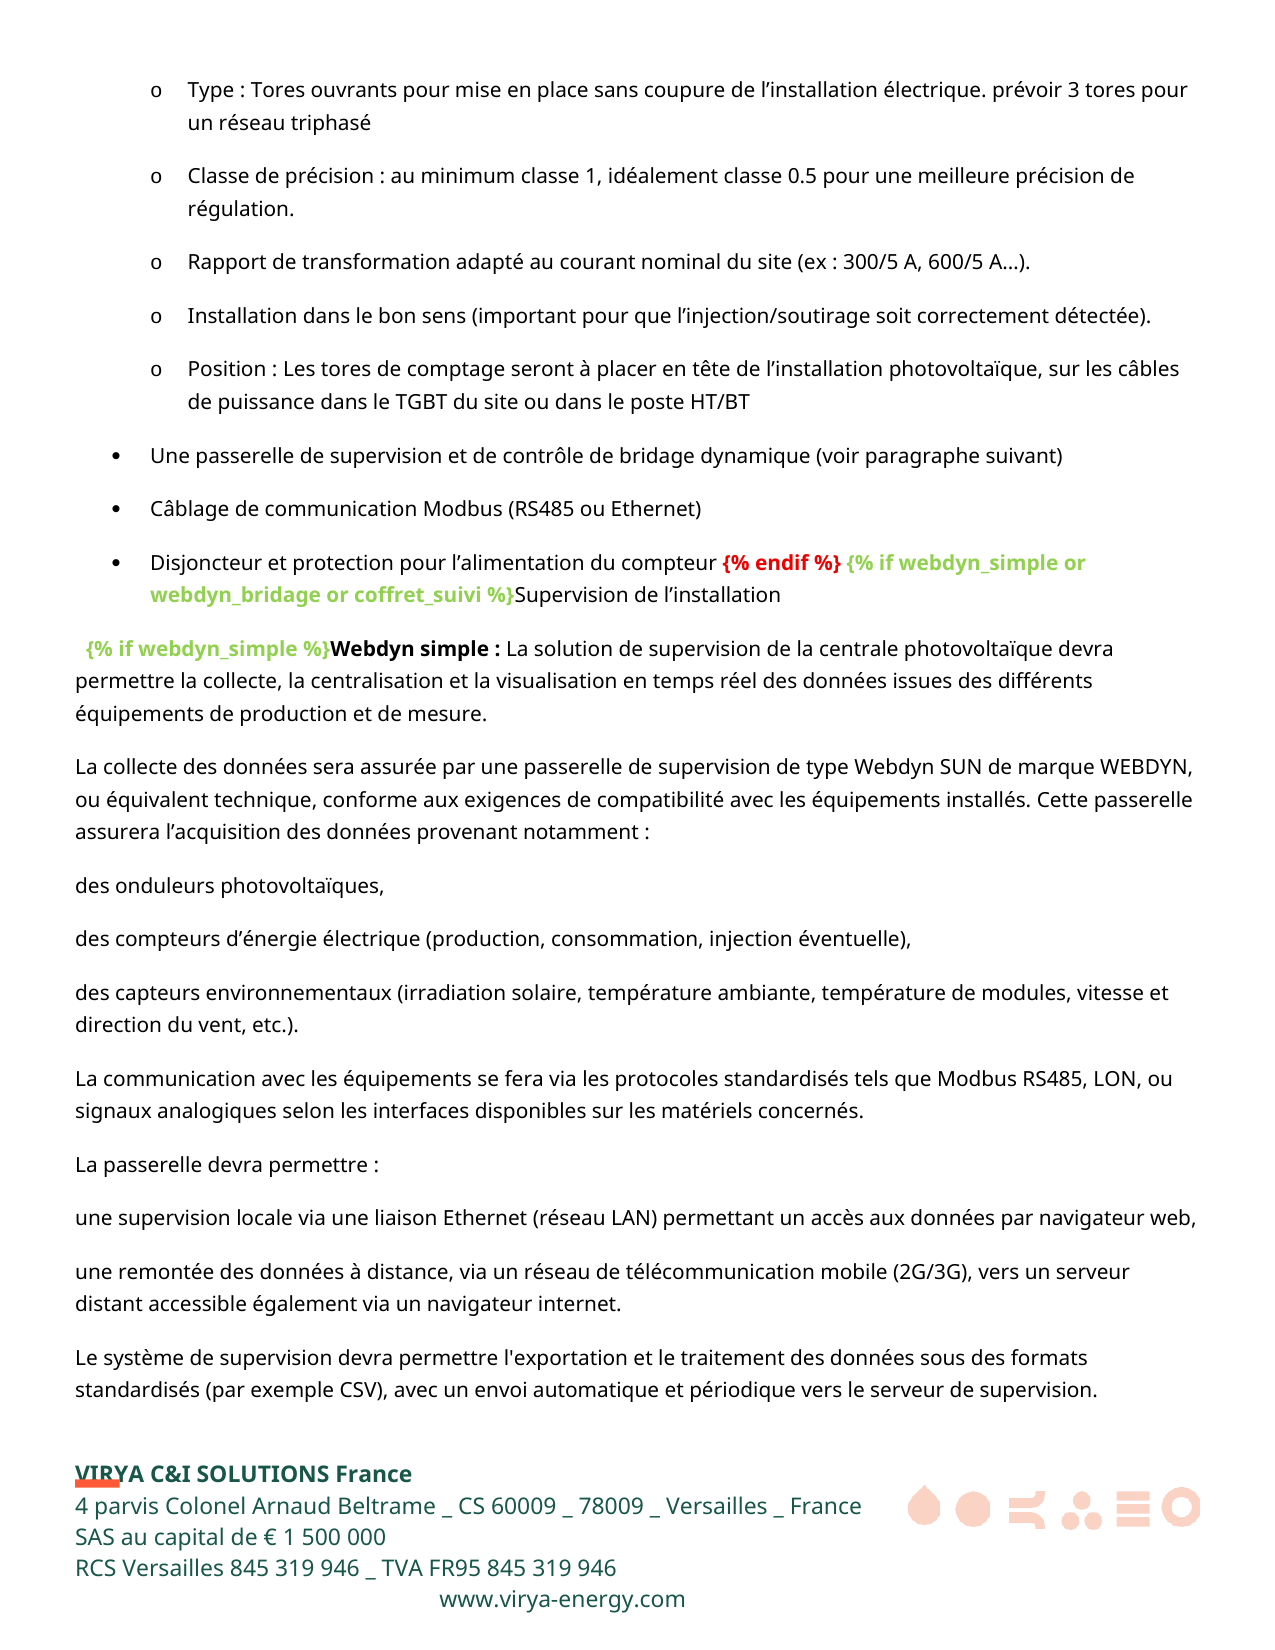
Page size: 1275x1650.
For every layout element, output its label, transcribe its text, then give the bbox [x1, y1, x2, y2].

subtitle Câblage de communication Modbus (RS485 ou Ethernet) [112, 494, 1200, 523]
subtitle une remontée des données à distance, via un réseau de télécommunication mobile (2G/3G), vers un serveur distant accessible également via un navigateur internet. [75, 1257, 1200, 1318]
subtitle des capteurs environnementaux (irradiation solaire, température ambiante, température de modules, vitesse et direction du vent, etc.). [75, 978, 1200, 1039]
picture [1061, 1491, 1102, 1530]
subtitle des compteurs d’énergie électrique (production, consommation, injection éventuelle), [75, 924, 1200, 953]
subtitle La communication avec les équipements se fera via les protocoles standardisés tels que Modbus RS485, LON, ou signaux analogiques selon les interfaces disponibles sur les matériels concernés. [75, 1064, 1200, 1125]
subtitle Classe de précision : au minimum classe 1, idéalement classe 0.5 pour une meilleure précision de régulation. [150, 161, 1200, 222]
subtitle une supervision locale via une liaison Ethernet (réseau LAN) permettant un accès aux données par navigateur web, [75, 1203, 1200, 1232]
picture [1161, 1487, 1200, 1527]
picture [955, 1491, 991, 1527]
subtitle Type : Tores ouvrants pour mise en place sans coupure de l’installation électrique. prévoir 3 tores pour un réseau triphasé [150, 75, 1200, 136]
picture [1009, 1491, 1045, 1508]
subtitle La collecte des données sera assurée par une passerelle de supervision de type Webdyn SUN de marque WEBDYN, ou équivalent technique, conforme aux exigences de compatibilité avec les équipements installés. Cette passerelle assurera l’acquisition des données provenant notamment : [75, 752, 1200, 846]
picture [1009, 1512, 1045, 1529]
subtitle des onduleurs photovoltaïques, [75, 871, 1200, 899]
picture [907, 1485, 940, 1525]
subtitle Disjoncteur et protection pour l’alimentation du compteur {% endif %} {% if webdyn_simple or webdyn_bridage or coffret_suivi %}Supervision de l’installation [112, 548, 1200, 609]
subtitle Installation dans le bon sens (important pour que l’injection/soutirage soit correctement détectée). [150, 301, 1200, 329]
subtitle Le système de supervision devra permettre l'exportation et le traitement des données sous des formats standardisés (par exemple CSV), avec un envoi automatique et périodique vers le serveur de supervision. [75, 1343, 1200, 1404]
subtitle Une passerelle de supervision et de contrôle de bridage dynamique (voir paragraphe suivant) [112, 441, 1200, 469]
subtitle La passerelle devra permettre : [75, 1150, 1200, 1178]
subtitle Rapport de transformation adapté au courant nominal du site (ex : 300/5 A, 600/5 A…). [150, 247, 1200, 276]
subtitle {% if webdyn_simple %}Webdyn simple : La solution de supervision de la centrale photovoltaïque devra permettre la collecte, la centralisation et la visualisation en temps réel des données issues des différents équipements de production et de mesure. [75, 634, 1200, 727]
subtitle Position : Les tores de comptage seront à placer en tête de l’installation photovoltaïque, sur les câbles de puissance dans le TGBT du site ou dans le poste HT/BT [150, 354, 1200, 416]
